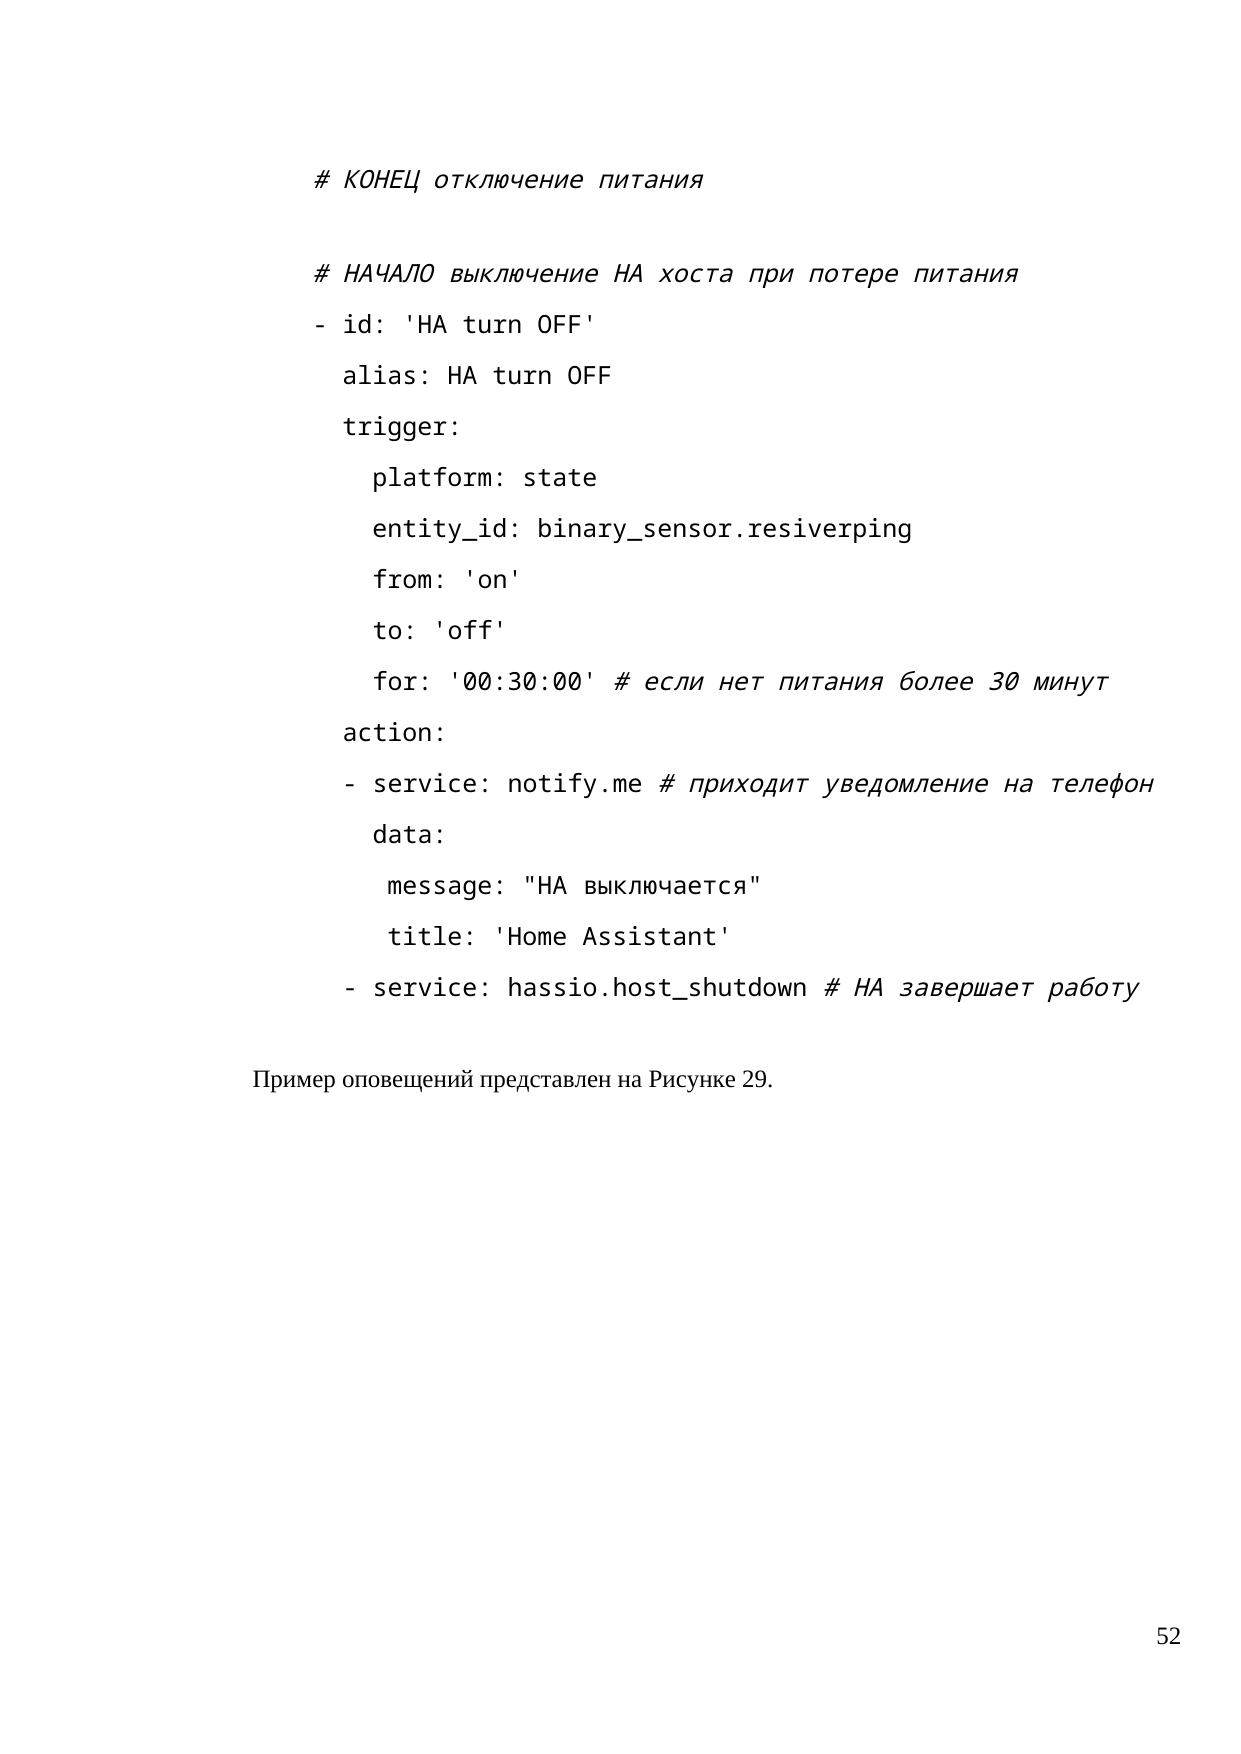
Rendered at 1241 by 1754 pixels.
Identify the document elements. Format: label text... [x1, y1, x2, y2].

text # НАЧАЛО выключение НА хоста при потере питания [177, 255, 1181, 289]
text to: 'off' [177, 613, 1181, 647]
text entity_id: binary_sensor.resiverping [177, 511, 1181, 545]
text # КОНЕЦ отключение питания [177, 161, 1181, 195]
text data: [177, 817, 1181, 851]
text platform: state [177, 459, 1181, 494]
text trigger: [177, 408, 1181, 443]
text - service: notify.me # приходит уведомление на телефон [177, 766, 1181, 800]
text action: [177, 715, 1181, 749]
text for: '00:30:00' # если нет питания более 30 минут [177, 664, 1181, 698]
text - service: hassio.host_shutdown # НА завершает работу [177, 970, 1181, 1004]
text message: "HA выключается" [177, 868, 1181, 902]
text alias: HA turn OFF [177, 357, 1181, 392]
text Пример оповещений представлен на Рисунке 29. [177, 1064, 1181, 1093]
text from: 'on' [177, 562, 1181, 596]
text - id: 'HA turn OFF' [177, 306, 1181, 341]
text title: 'Home Assistant' [177, 919, 1181, 953]
